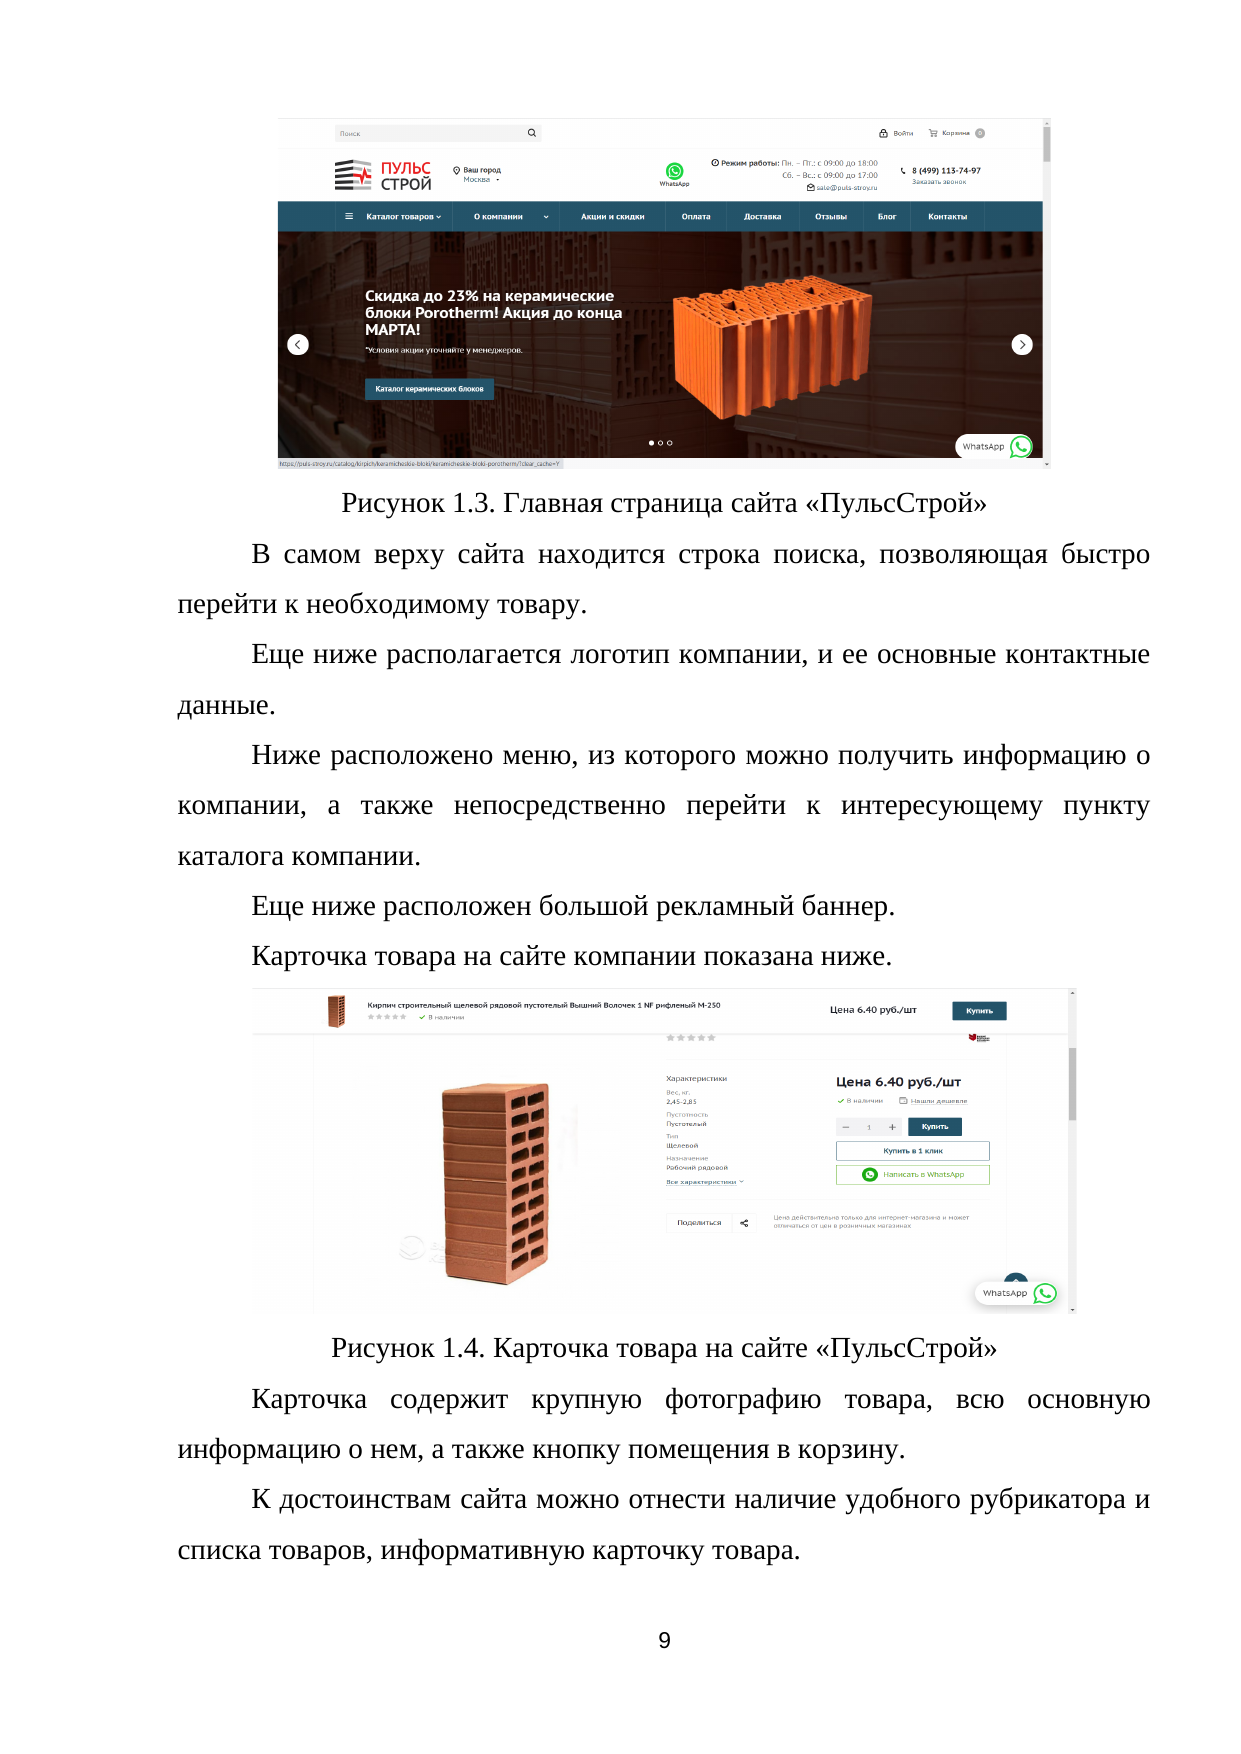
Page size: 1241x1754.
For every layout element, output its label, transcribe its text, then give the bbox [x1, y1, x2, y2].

text Рисунок 1.4. Карточка товара на сайте «ПульсСтрой» [177, 1331, 1152, 1364]
text Ниже расположено меню, из которого можно получить информацию о компании, а также непосредственно перейти к интересующему пункту каталога компании. [177, 737, 1152, 871]
text К достоинствам сайта можно отнести наличие удобного рубрикатора и списка товаров, информативную карточку товара. [177, 1482, 1152, 1565]
picture [252, 988, 1077, 1314]
text Еще ниже располагается логотип компании, и ее основные контактные данные. [177, 636, 1152, 720]
picture [277, 118, 1051, 469]
text Карточка содержит крупную фотографию товара, всю основную информацию о нем, а также кнопку помещения в корзину. [177, 1381, 1152, 1465]
text В самом верху сайта находится строка поиска, позволяющая быстро перейти к необходимому товару. [177, 536, 1152, 620]
text Еще ниже расположен большой рекламный баннер. [177, 888, 1152, 922]
text Рисунок 1.3. Главная страница сайта «ПульсСтрой» [177, 486, 1152, 519]
text Карточка товара на сайте компании показана ниже. [177, 938, 1152, 972]
